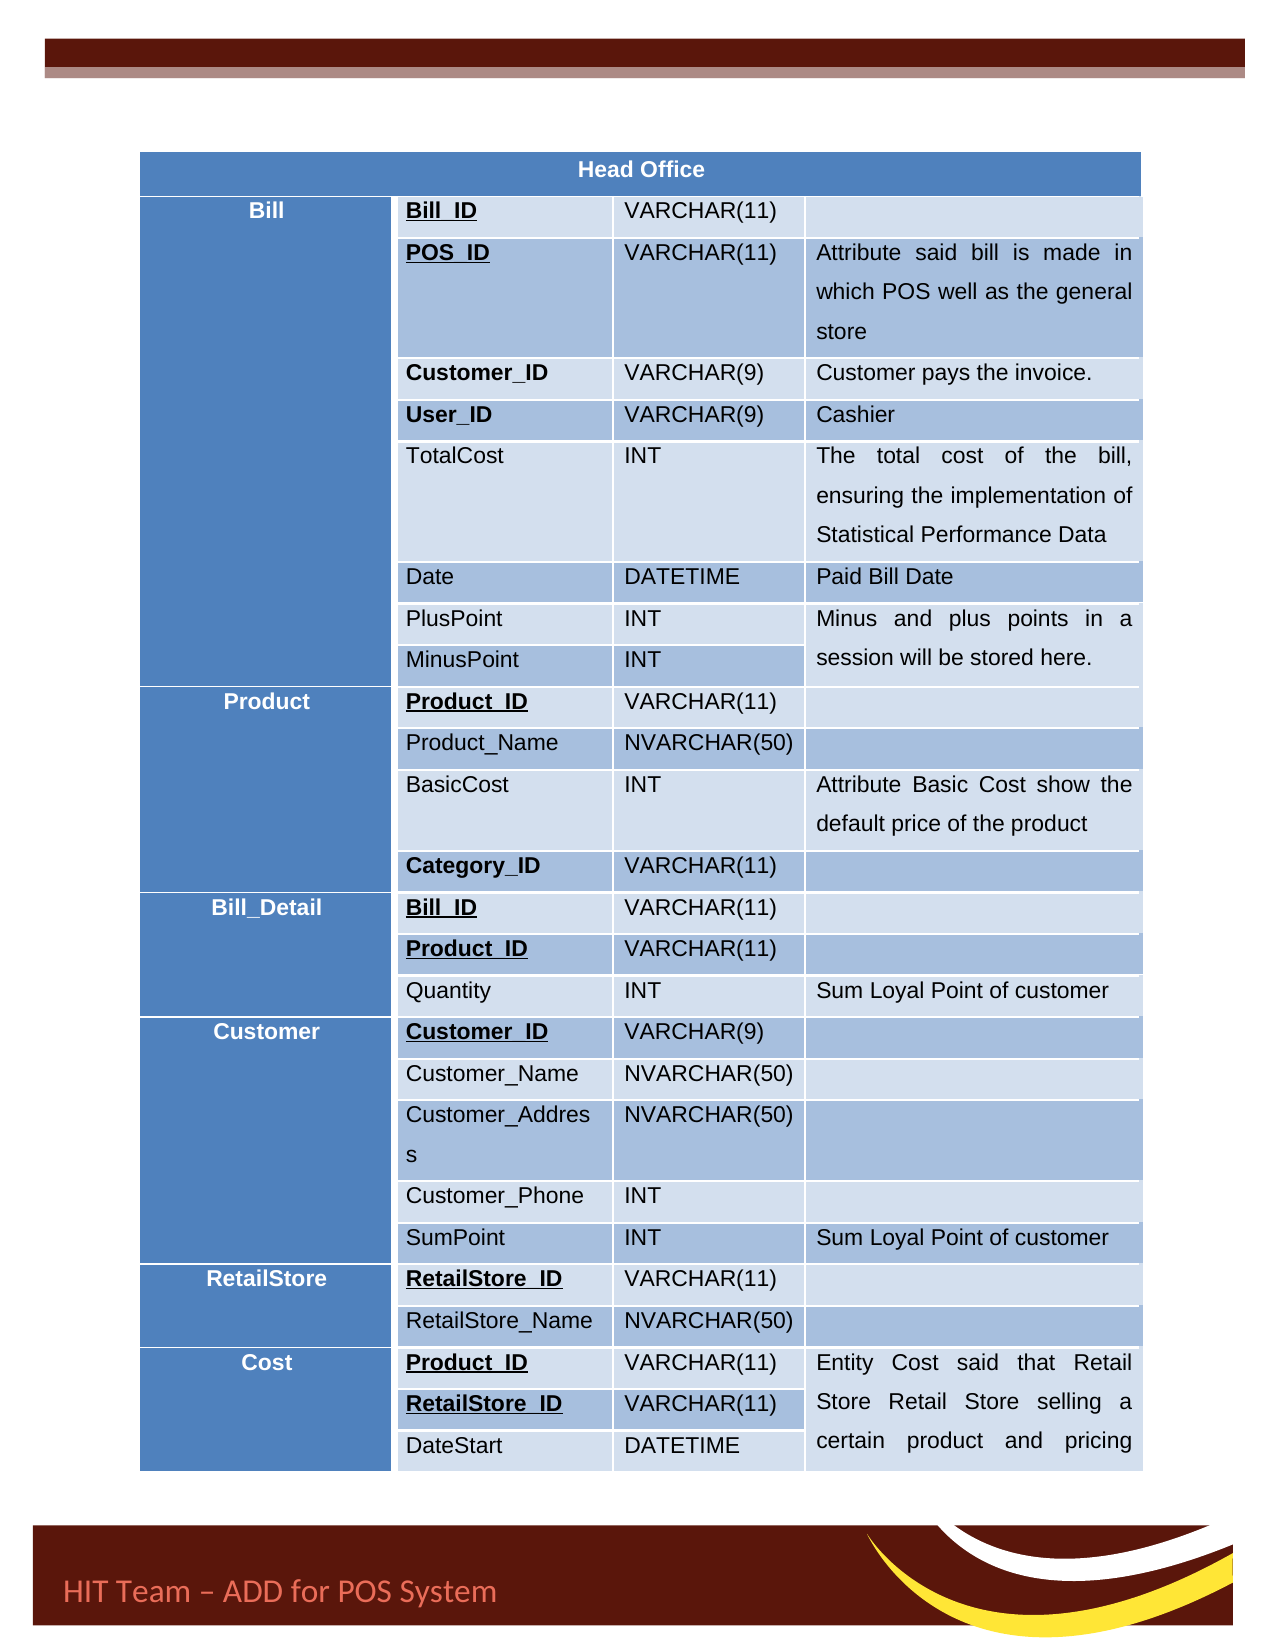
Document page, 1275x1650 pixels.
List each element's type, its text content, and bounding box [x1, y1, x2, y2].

table_cell INT [614, 443, 804, 561]
table_cell Quantity [398, 977, 612, 1016]
table_cell VARCHAR(11) [614, 239, 804, 357]
table_cell Bill_Detail [140, 893, 391, 1016]
table_cell INT [614, 977, 804, 1016]
table_cell [806, 196, 1143, 237]
table_cell [806, 727, 1143, 769]
table_cell [806, 850, 1143, 891]
table_cell [806, 1058, 1143, 1099]
table_cell NVARCHAR(50) [614, 1307, 804, 1346]
table_cell VARCHAR(11) [614, 894, 804, 933]
table_cell [806, 891, 1143, 933]
table_cell Sum Loyal Point of customer [806, 975, 1143, 1016]
table_cell INT [614, 646, 804, 686]
table_cell [806, 1180, 1143, 1222]
table_cell Date [398, 563, 612, 602]
table_cell DATETIME [614, 563, 804, 602]
table_cell NVARCHAR(50) [614, 1060, 804, 1099]
table_cell [806, 1016, 1143, 1058]
table_cell Bill_ID [398, 894, 612, 933]
table_cell [806, 933, 1143, 974]
table_cell Bill [140, 197, 391, 686]
table_cell Category_ID [398, 852, 612, 891]
table_cell Product_Name [398, 729, 612, 769]
table_cell NVARCHAR(50) [614, 729, 804, 769]
table_cell Product_ID [398, 935, 612, 974]
table_cell Customer_Name [398, 1060, 612, 1099]
table_cell Customer_ID [398, 1018, 612, 1058]
table_cell VARCHAR(9) [614, 401, 804, 440]
table_cell INT [614, 605, 804, 644]
table_cell POS_ID [398, 239, 612, 357]
table_cell PlusPoint [398, 605, 612, 644]
table_cell VARCHAR(11) [614, 852, 804, 891]
table_cell VARCHAR(11) [614, 1349, 804, 1388]
table_cell Product_ID [398, 688, 612, 727]
table_cell User_ID [398, 401, 612, 440]
table_cell [806, 1305, 1143, 1346]
table_cell NVARCHAR(50) [614, 1101, 804, 1180]
table_cell VARCHAR(11) [614, 1265, 804, 1305]
table_cell The total cost of the bill, ensuring the implementation of Statistical Performance Data [806, 440, 1143, 561]
table_cell Minus and plus points in a session will be stored here. [806, 603, 1143, 686]
table_cell INT [614, 1182, 804, 1222]
table_cell Bill_ID [398, 197, 612, 237]
table_cell Attribute Basic Cost show the default price of the product [806, 769, 1143, 850]
table_cell [806, 686, 1143, 727]
table_cell Cost [140, 1348, 391, 1471]
table_cell Attribute said bill is made in which POS well as the general store [806, 237, 1143, 357]
table_cell Product [140, 687, 391, 891]
table_cell Entity Cost said that Retail Store Retail Store selling a certain product and pricing individual products within a certain time. [806, 1346, 1143, 1471]
table_cell VARCHAR(11) [614, 688, 804, 727]
table_cell VARCHAR(9) [614, 1018, 804, 1058]
table_cell RetailStore_ID [398, 1390, 612, 1429]
table_cell Customer_Phone [398, 1182, 612, 1222]
table_cell Customer pays the invoice. [806, 357, 1143, 399]
table_cell RetailStore_ID [398, 1265, 612, 1305]
table_cell VARCHAR(11) [614, 1390, 804, 1429]
table_cell DateStart [398, 1432, 612, 1471]
table_cell [806, 1099, 1143, 1180]
table_cell SumPoint [398, 1224, 612, 1263]
table_cell Customer [140, 1018, 391, 1263]
table_cell VARCHAR(9) [614, 359, 804, 399]
table_cell Customer_ID [398, 359, 612, 399]
table_cell VARCHAR(11) [614, 197, 804, 237]
table_cell RetailStore [140, 1265, 391, 1346]
table_cell Paid Bill Date [806, 561, 1143, 602]
table_cell TotalCost [398, 443, 612, 561]
table_cell RetailStore_Name [398, 1307, 612, 1346]
table_cell DATETIME [614, 1432, 804, 1471]
table_cell Head Office [140, 152, 1141, 196]
table_cell Product_ID [398, 1349, 612, 1388]
table_cell Sum Loyal Point of customer [806, 1222, 1143, 1263]
table_cell INT [614, 1224, 804, 1263]
table_cell INT [614, 771, 804, 850]
table_cell BasicCost [398, 771, 612, 850]
table_cell Cashier [806, 399, 1143, 440]
table_cell Customer_Address [398, 1101, 612, 1180]
table_cell [806, 1263, 1143, 1305]
table_cell VARCHAR(11) [614, 935, 804, 974]
table_cell MinusPoint [398, 646, 612, 686]
